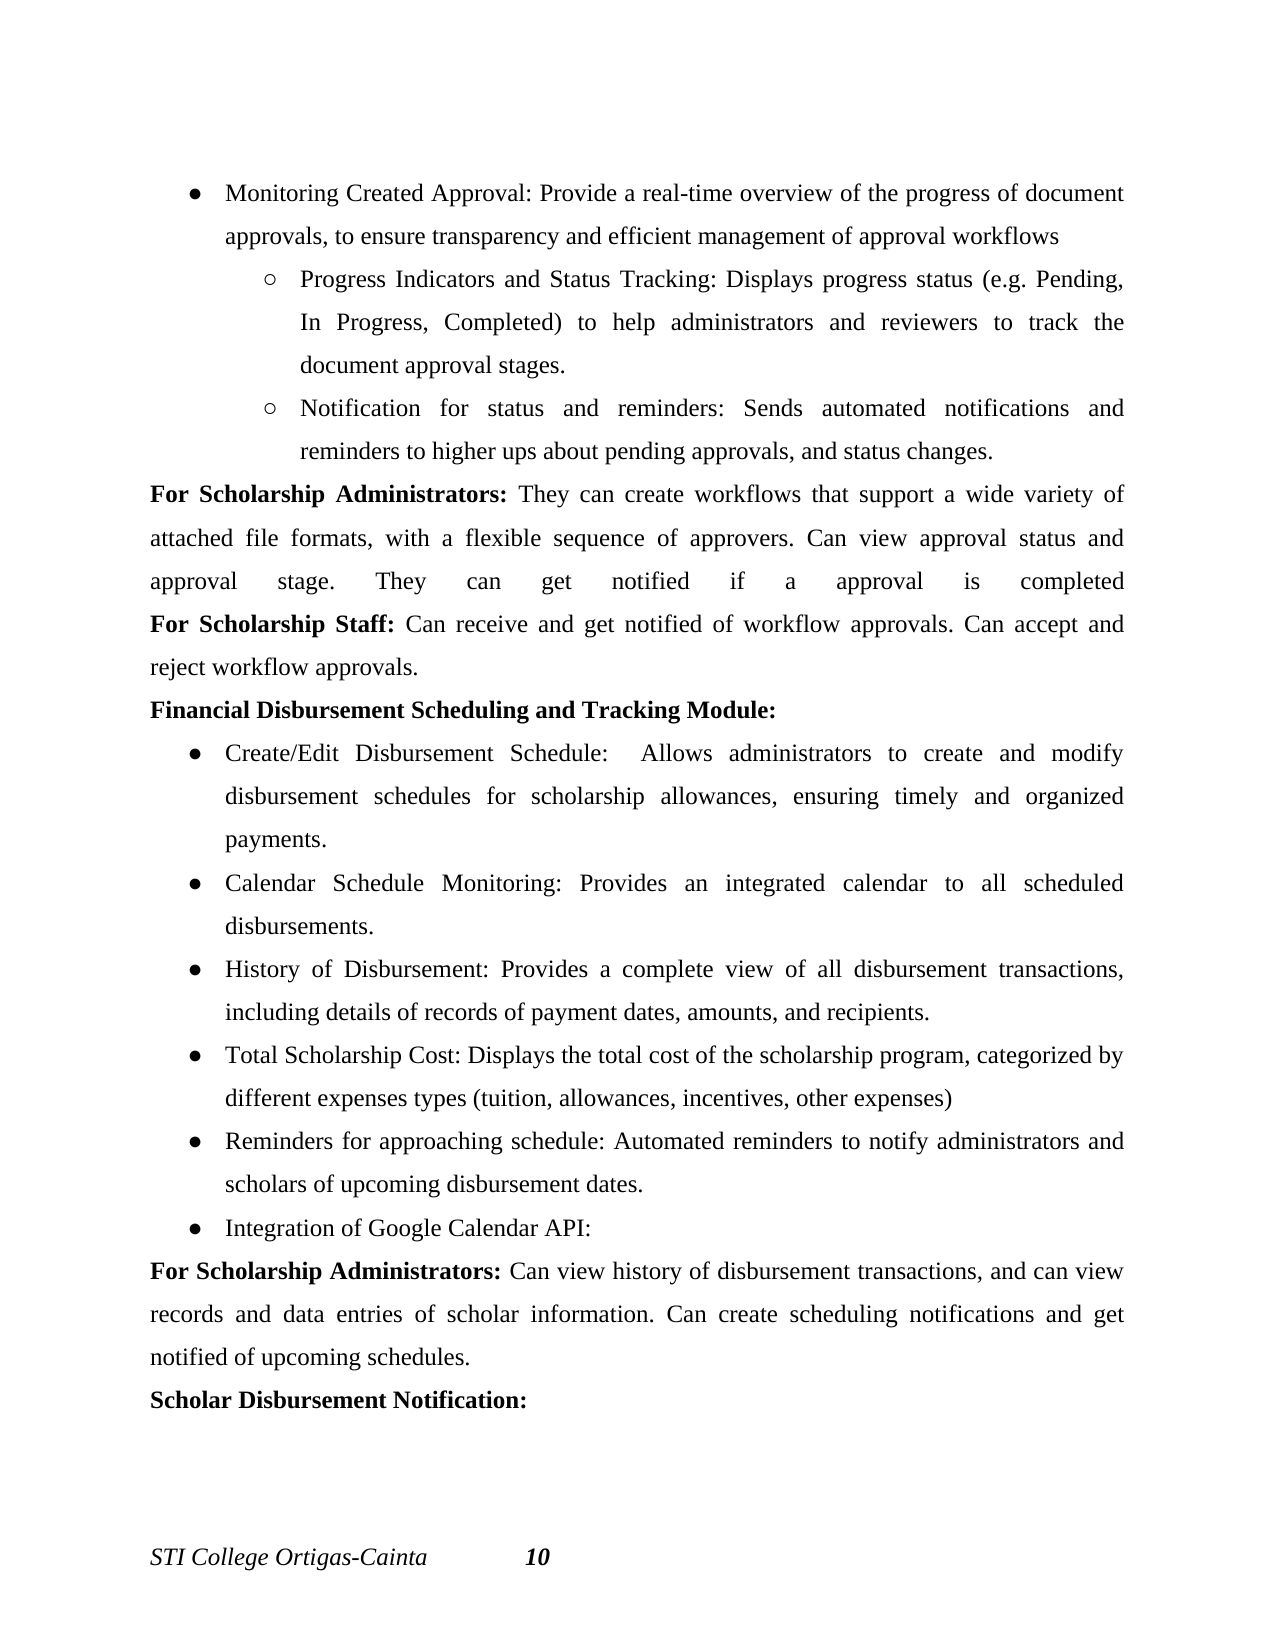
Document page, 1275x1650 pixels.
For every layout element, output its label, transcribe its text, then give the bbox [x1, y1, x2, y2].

list Monitoring Created Approval: Provide a real-time overview of the progress of document approvals, to ensure transparency and efficient management of approval workflows [187, 178, 1125, 249]
text Financial Disbursement Scheduling and Tracking Module: [150, 695, 1125, 724]
text For Scholarship Administrators: Can view history of disbursement transactions, and can view records and data entries of scholar information. Can create scheduling notifications and get notified of upcoming schedules. [150, 1256, 1125, 1371]
text Scholar Disbursement Notification: [150, 1385, 1125, 1414]
list History of Disbursement: Provides a complete view of all disbursement transactions, including details of records of payment dates, amounts, and recipients. [187, 954, 1125, 1026]
list Calendar Schedule Monitoring: Provides an integrated calendar to all scheduled disbursements. [187, 868, 1125, 939]
list Total Scholarship Cost: Displays the total cost of the scholarship program, categorized by different expenses types (tuition, allowances, incentives, other expenses) [187, 1040, 1125, 1112]
list Integration of Google Calendar API: [187, 1213, 1125, 1241]
list Notification for status and reminders: Sends automated notifications and reminders to higher ups about pending approvals, and status changes. [262, 393, 1125, 465]
list Progress Indicators and Status Tracking: Displays progress status (e.g. Pending, In Progress, Completed) to help administrators and reviewers to track the document approval stages. [262, 264, 1125, 379]
text For Scholarship Administrators: They can create workflows that support a wide variety of attached file formats, with a flexible sequence of approvers. Can view approval status and approval stage. They can get notified if a approval is completed For Scholarship Staff: Can receive and get notified of workflow approvals. Can accept and reject workflow approvals. [150, 479, 1125, 681]
list Reminders for approaching schedule: Automated reminders to notify administrators and scholars of upcoming disbursement dates. [187, 1126, 1125, 1198]
list Create/Edit Disbursement Schedule: Allows administrators to create and modify disbursement schedules for scholarship allowances, ensuring timely and organized payments. [187, 738, 1125, 853]
